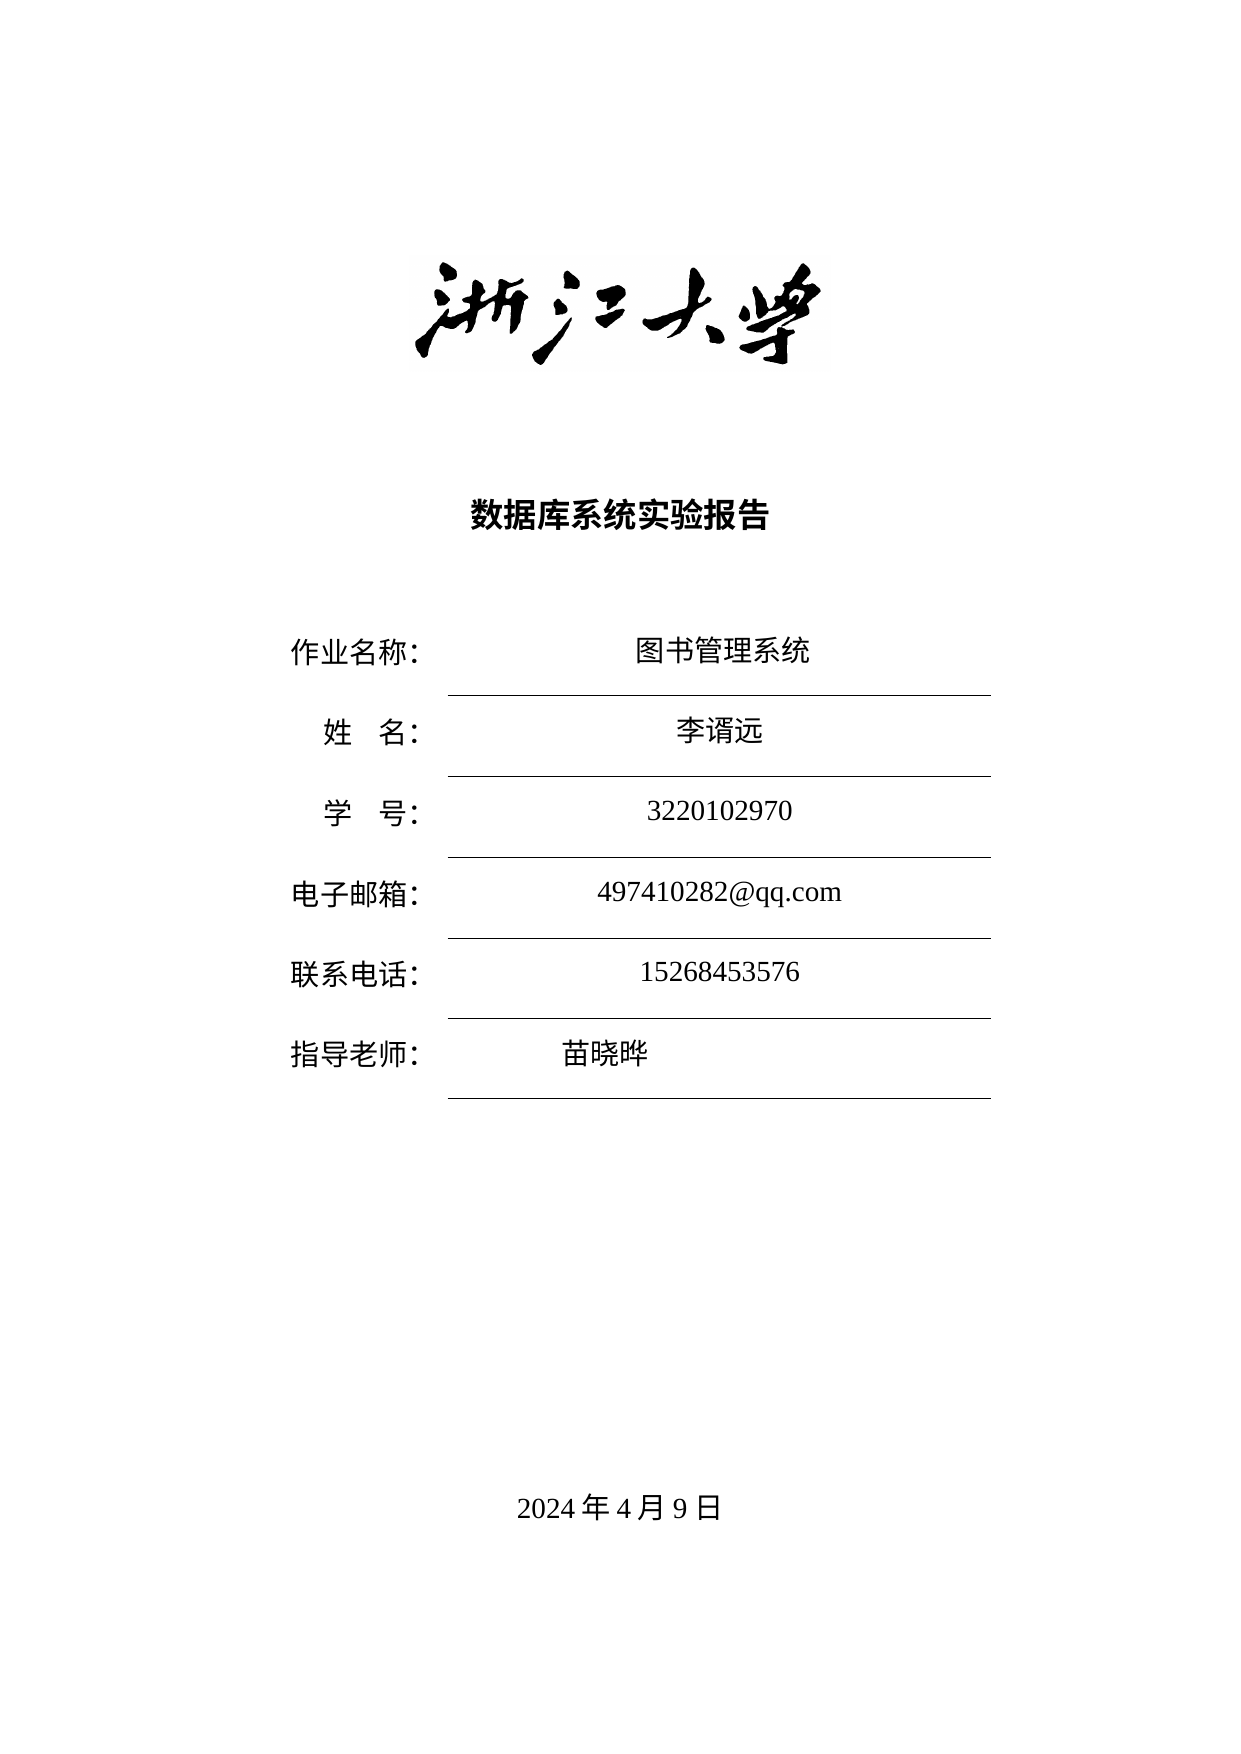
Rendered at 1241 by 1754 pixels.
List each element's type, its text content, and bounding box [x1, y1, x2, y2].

table_cell 联系电话： [249, 938, 448, 1018]
table_cell 学 号： [249, 776, 448, 857]
table_cell 李谞远 [448, 696, 991, 776]
table_cell 15268453576 [448, 939, 991, 1018]
picture [409, 255, 832, 372]
table_header 作业名称： [249, 616, 448, 695]
table_header 图书管理系统 [448, 616, 991, 695]
table_cell 姓 名： [249, 695, 448, 776]
table_cell 电子邮箱： [249, 857, 448, 937]
table_cell 苗晓晔 [448, 1019, 991, 1098]
text 2024年 4月 9 日 [187, 1473, 1053, 1538]
table_cell 指导老师： [249, 1018, 448, 1098]
table_cell 497410282@qq.com [448, 858, 991, 937]
table_cell 3220102970 [448, 777, 991, 857]
text 数据库系统实验报告 [187, 480, 1053, 545]
